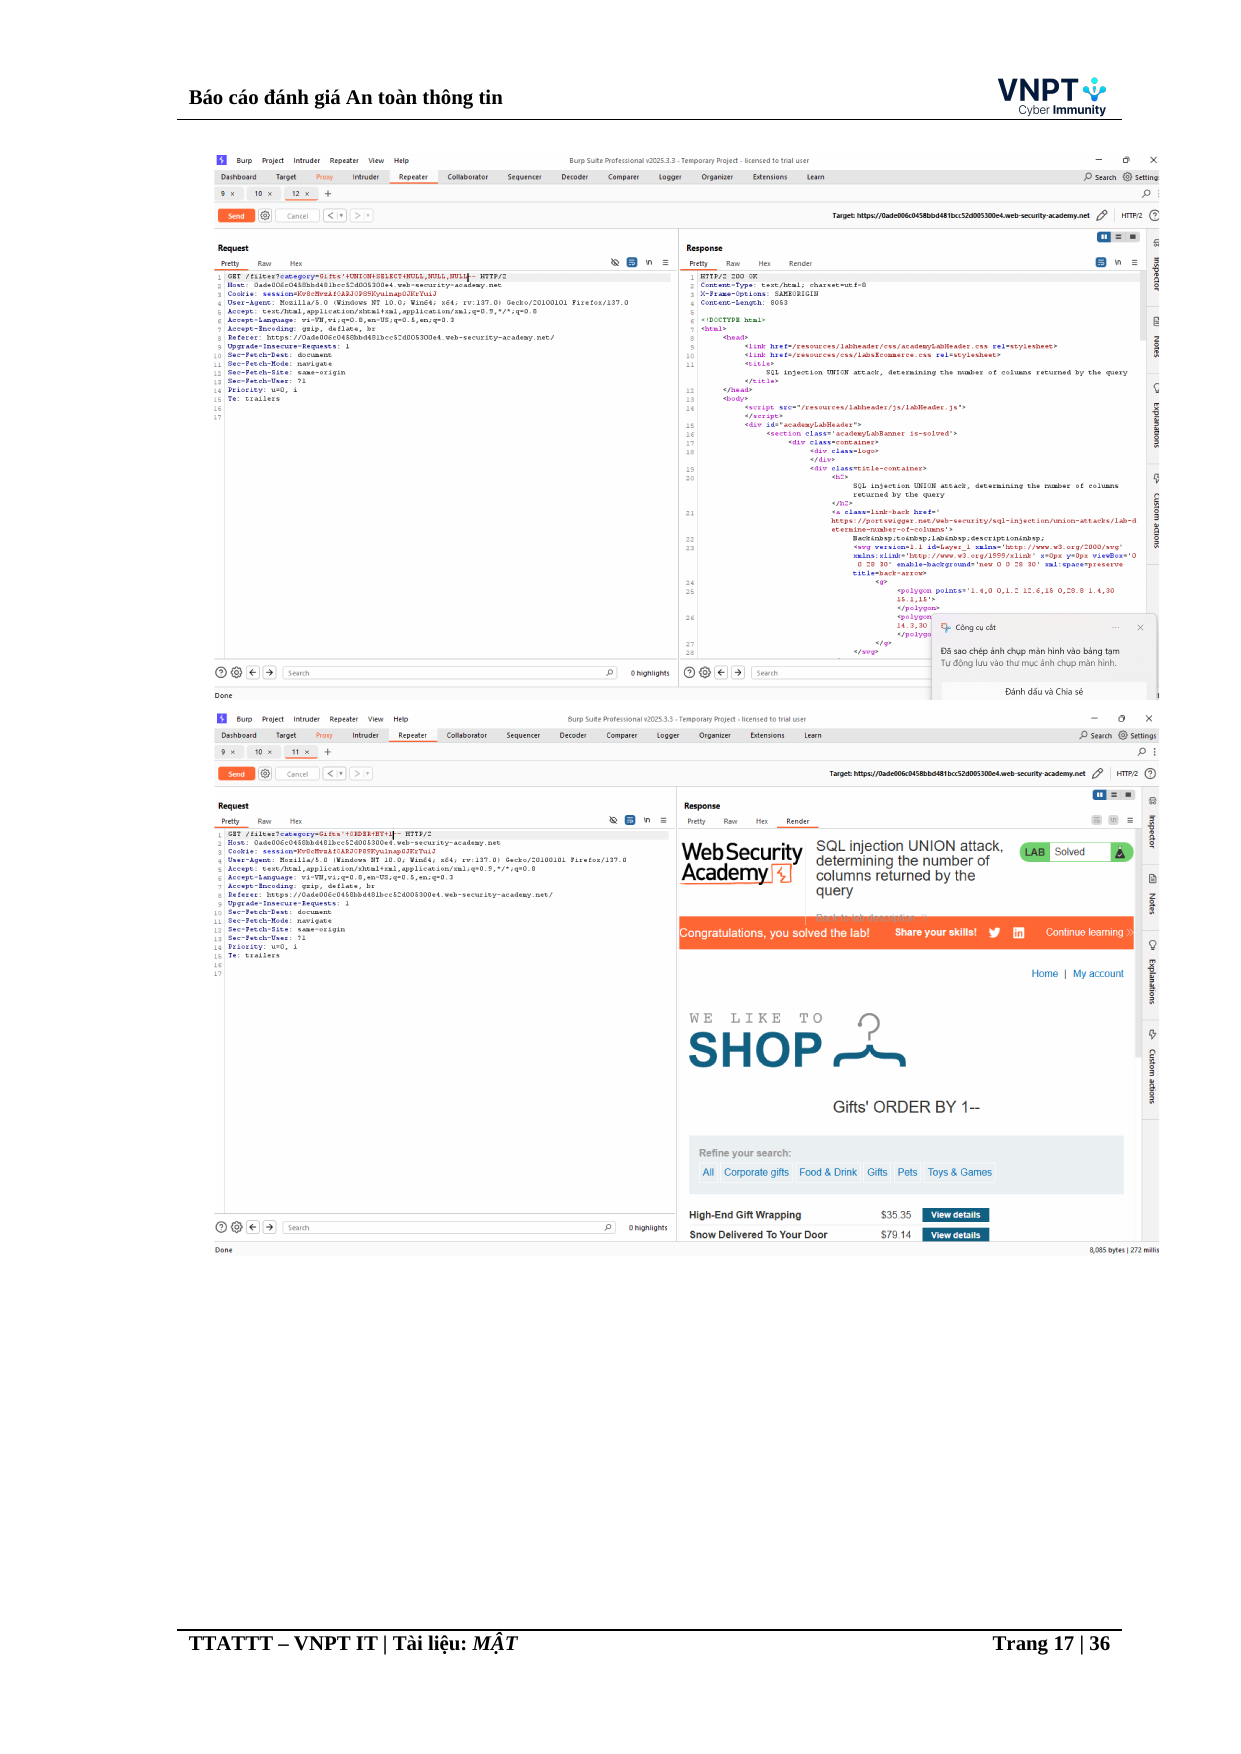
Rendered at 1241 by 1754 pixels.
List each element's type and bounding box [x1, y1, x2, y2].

picture [214, 709, 1160, 1256]
picture [994, 75, 1110, 120]
picture [214, 153, 1160, 700]
